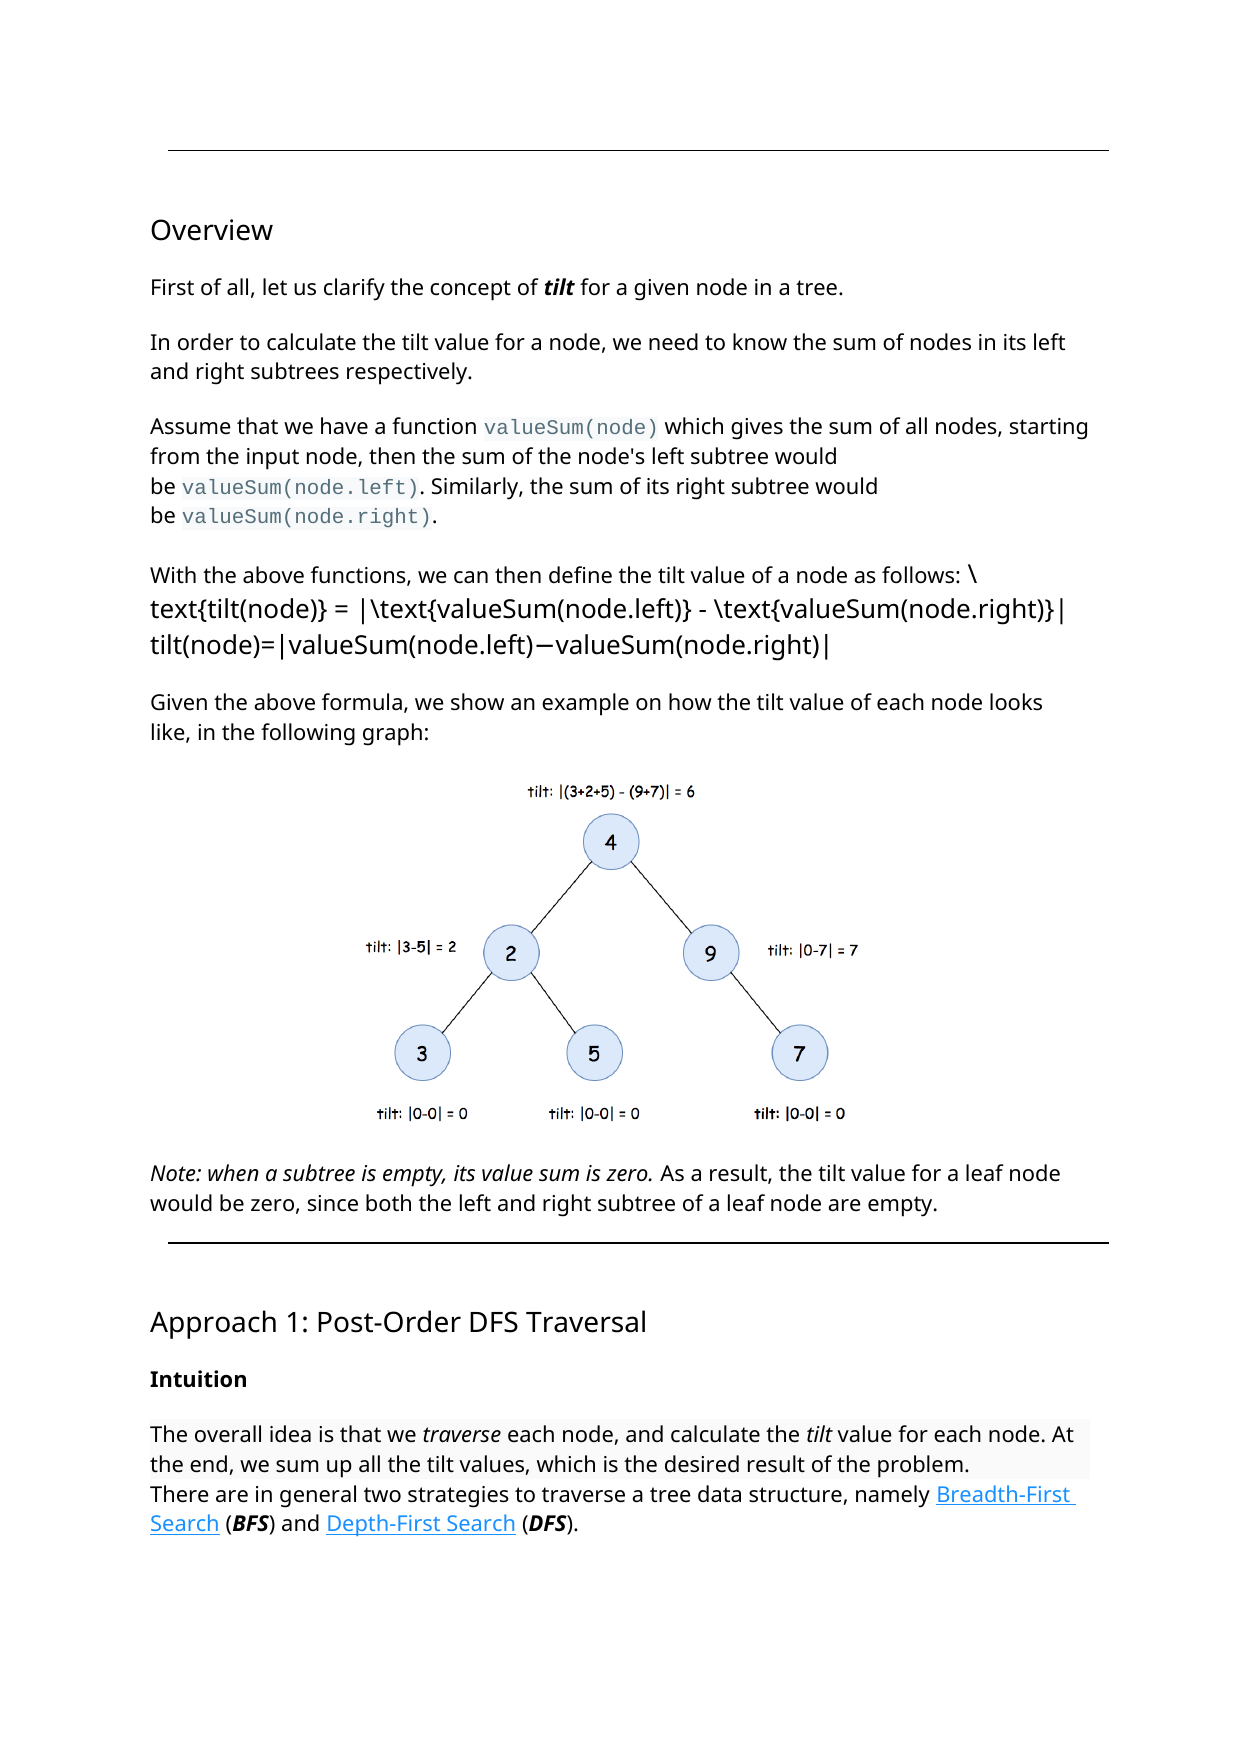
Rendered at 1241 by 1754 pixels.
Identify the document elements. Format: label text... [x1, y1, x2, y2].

text There are in general two strategies to traverse a tree data structure, namely Breadth-First Search (BFS) and Depth-First Search (DFS). [150, 1479, 1090, 1538]
text With the above functions, we can then define the tilt value of a node as follows: \text{tilt(node)} = |\text{valueSum(node.left)} - \text{valueSum(node.right)}|tilt(node)=∣valueSum(node.left)−valueSum(node.right)∣ [150, 555, 1090, 662]
text First of all, let us clarify the concept of tilt for a given node in a tree. [150, 272, 1090, 302]
text In order to calculate the tilt value for a node, we need to know the sum of nodes in its left and right subtrees respectively. [150, 327, 1090, 386]
text Assume that we have a function valueSum(node) which gives the sum of all nodes, starting from the input node, then the sum of the node's left subtree would be valueSum(node.left). Similarly, the sum of its right subtree would be valueSum(node.right). [150, 411, 1090, 530]
subtitle Overview [150, 210, 1090, 248]
text Given the above formula, we show an example on how the tilt value of each node looks like, in the following graph: [150, 687, 1090, 746]
picture [150, 771, 1091, 1133]
text Note: when a subtree is empty, its value sum is zero. As a result, the tilt value for a leaf node would be zero, since both the left and right subtree of a leaf node are empty. [150, 1158, 1090, 1217]
text Intuition [150, 1364, 1090, 1394]
text The overall idea is that we traverse each node, and calculate the tilt value for each node. At the end, we sum up all the tilt values, which is the desired result of the problem. [150, 1419, 1090, 1479]
subtitle Approach 1: Post-Order DFS Traversal [150, 1302, 1090, 1341]
